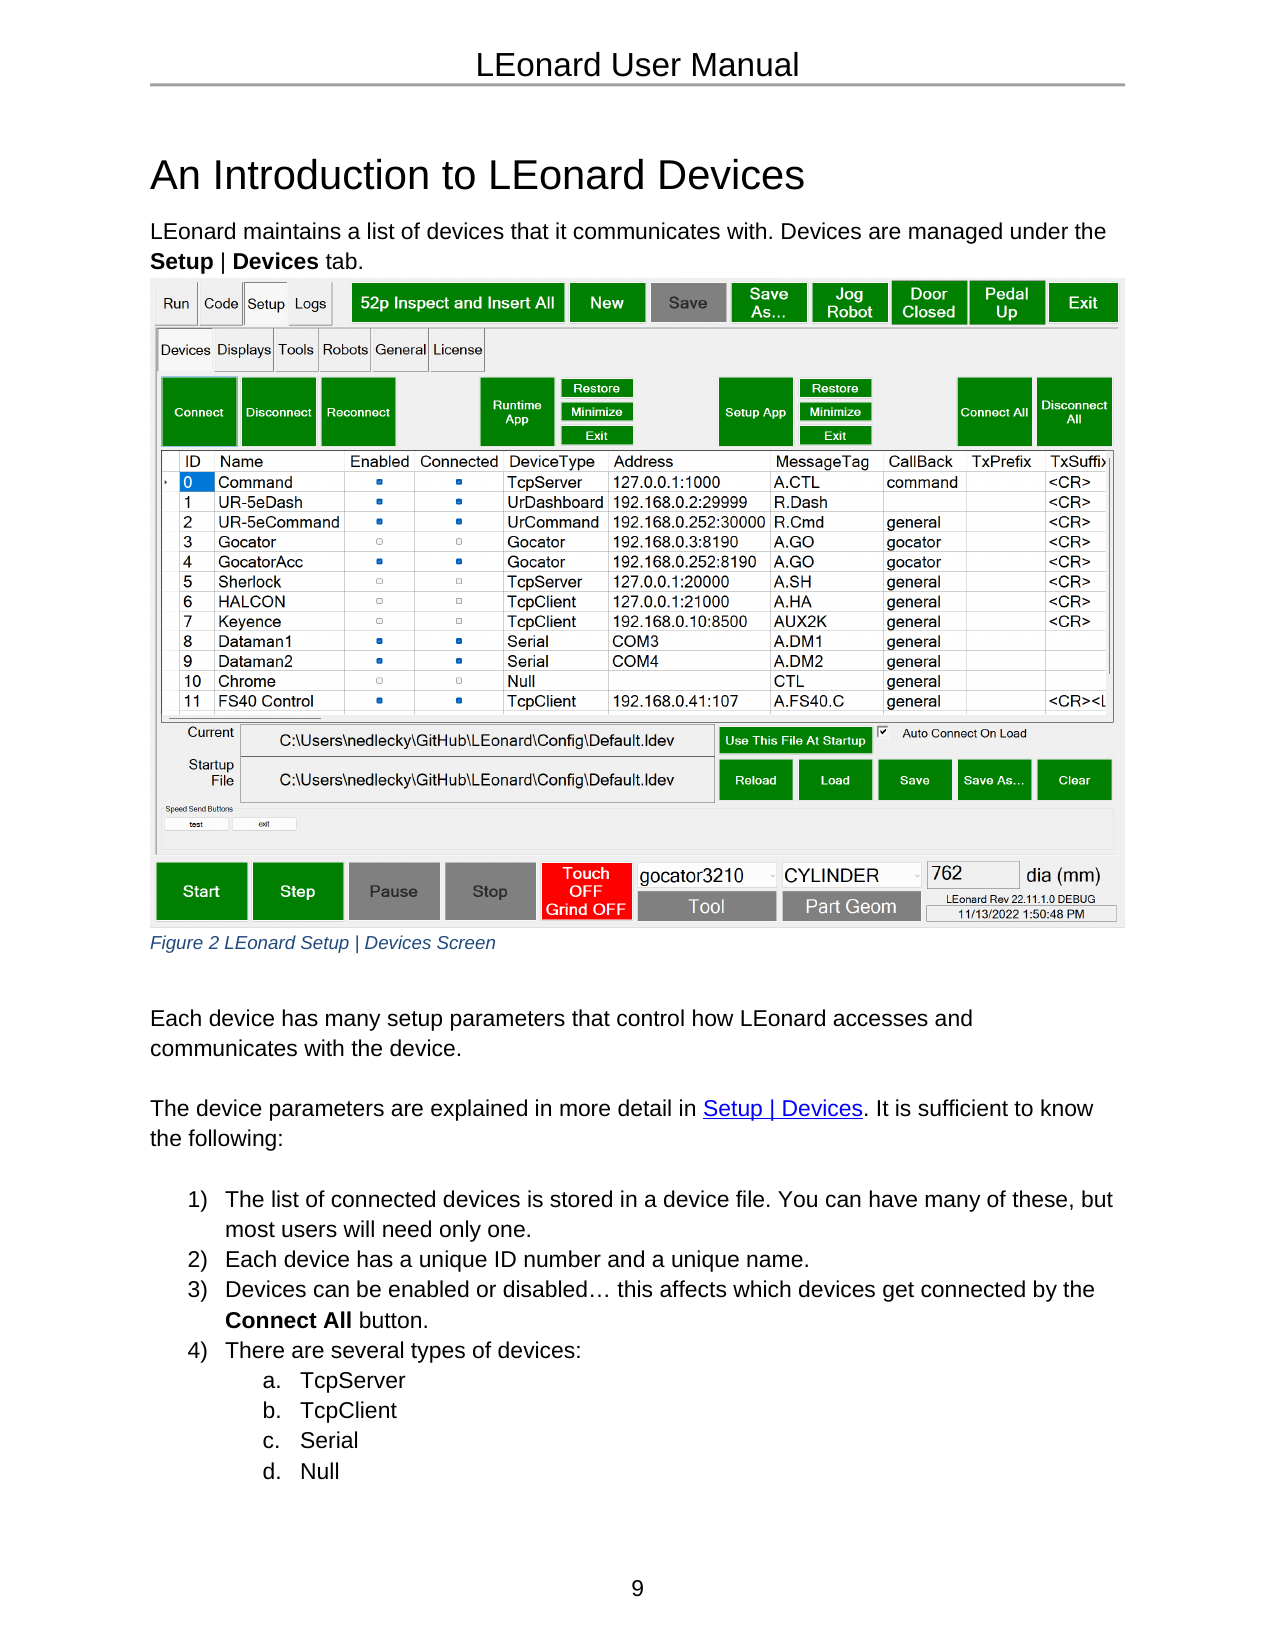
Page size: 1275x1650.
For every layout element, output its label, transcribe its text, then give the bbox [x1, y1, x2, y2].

list Serial [262, 1427, 1125, 1454]
list The list of connected devices is stored in a device file. You can have many of these, but most users will need only one. [187, 1186, 1125, 1242]
list Each device has a unique ID number and a unique name. [187, 1246, 1125, 1272]
list Null [262, 1458, 1125, 1484]
list There are several types of devices: [187, 1337, 1125, 1363]
subtitle An Introduction to LEonard Devices [150, 150, 1125, 198]
text The device parameters are explained in more detail in Setup | Devices. It is sufficient to know the following: [150, 1095, 1125, 1152]
text Each device has many setup parameters that control how LEonard accesses and communicates with the device. [150, 1004, 1125, 1061]
picture [150, 278, 1125, 928]
list Devices can be enabled or disabled… this affects which devices get connected by the Connect All button. [187, 1276, 1125, 1333]
list TcpServer [262, 1367, 1125, 1393]
text LEonard maintains a list of devices that it communicates with. Devices are managed under the Setup | Devices tab. [150, 218, 1125, 274]
list TcpClient [262, 1397, 1125, 1423]
